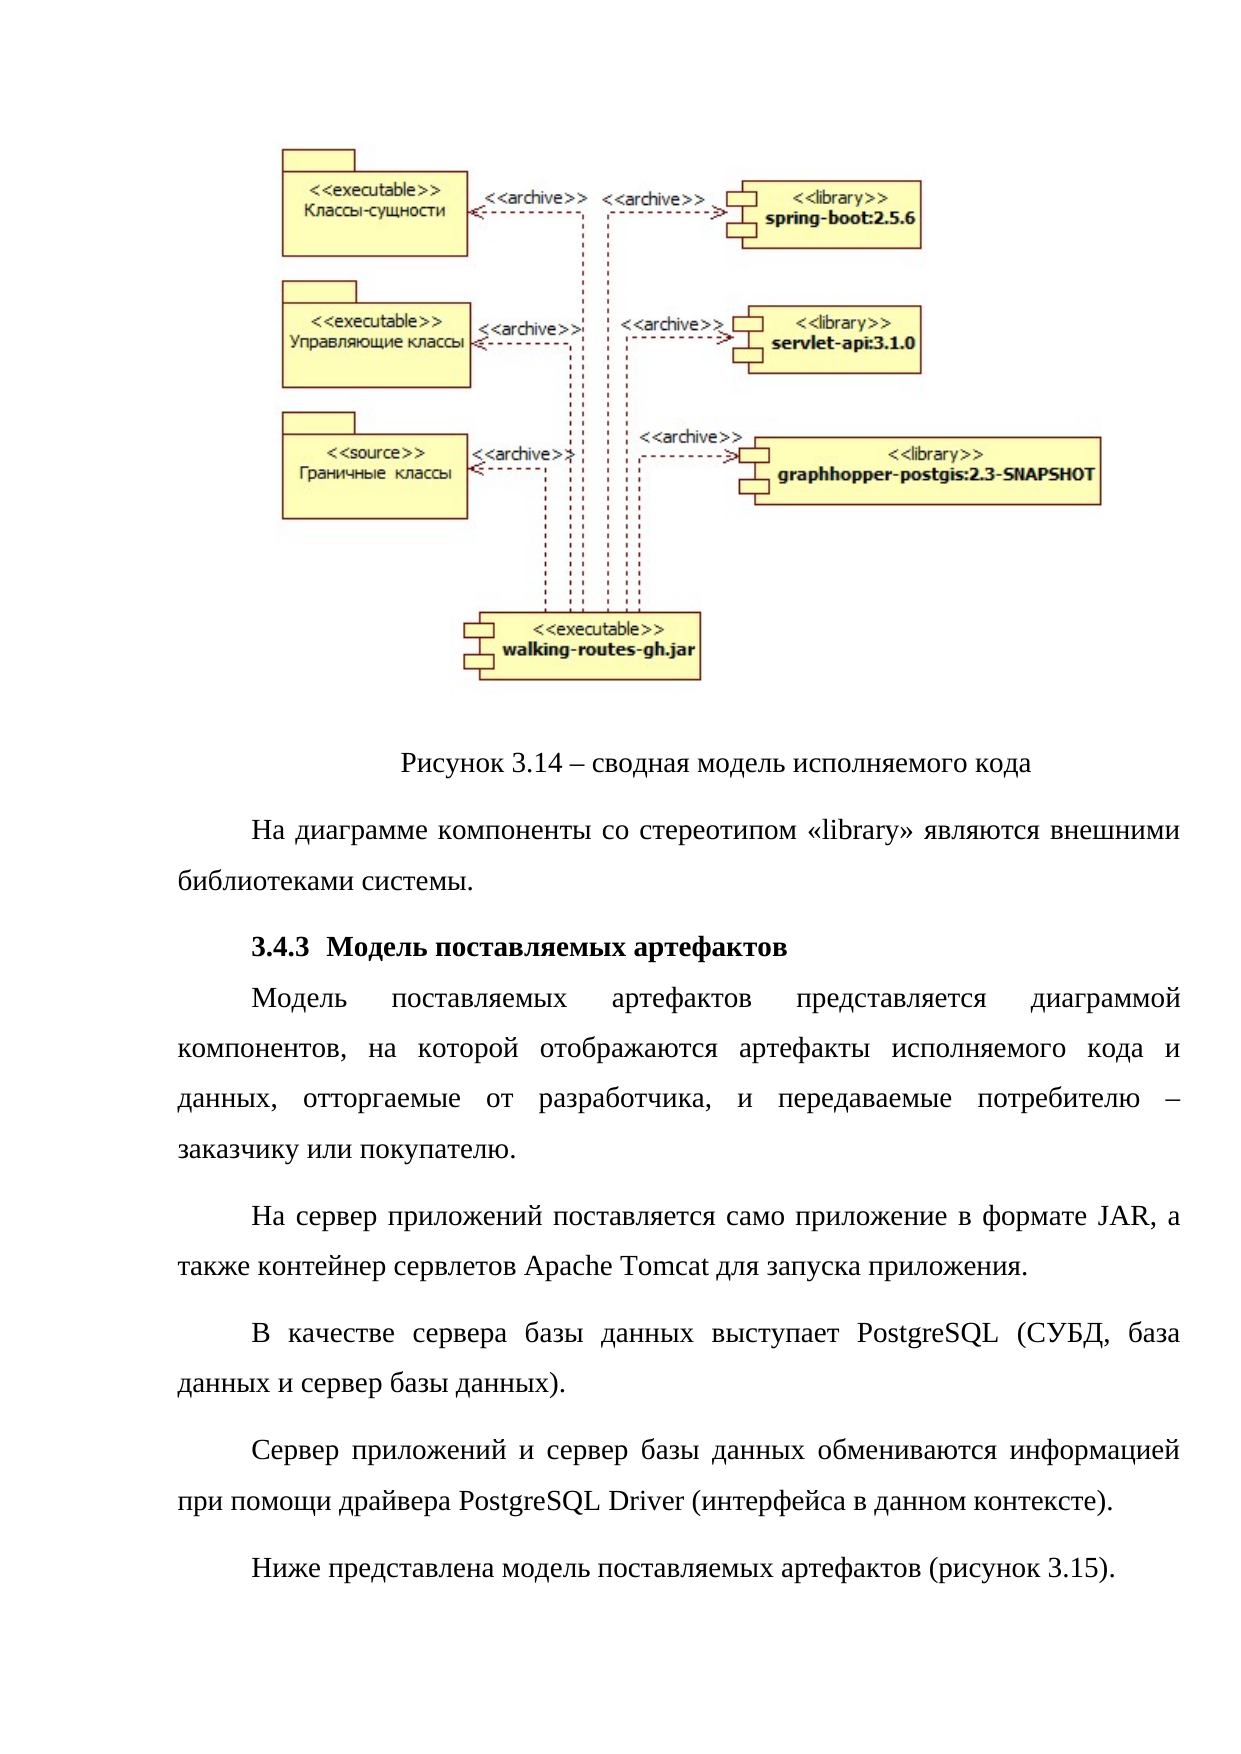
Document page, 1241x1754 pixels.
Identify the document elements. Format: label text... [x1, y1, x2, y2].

picture [251, 118, 1133, 712]
subtitle Модель поставляемых артефактов [251, 929, 1181, 963]
text Ниже представлена модель поставляемых артефактов (рисунок 3.15). [177, 1550, 1181, 1583]
text В качестве сервера базы данных выступает PostgreSQL (СУБД, база данных и сервер базы данных). [177, 1315, 1181, 1399]
text Сервер приложений и сервер базы данных обмениваются информацией при помощи драйвера PostgreSQL Driver (интерфейса в данном контексте). [177, 1432, 1181, 1516]
text На сервер приложений поставляется само приложение в формате JAR, а также контейнер сервлетов Apache Tomcat для запуска приложения. [177, 1198, 1181, 1282]
text На диаграмме компоненты со стереотипом «library» являются внешними библиотеками системы. [177, 812, 1181, 896]
text Рисунок 3.14 – сводная модель исполняемого кода [177, 745, 1181, 779]
text Модель поставляемых артефактов представляется диаграммой компонентов, на которой отображаются артефакты исполняемого кода и данных, отторгаемые от разработчика, и передаваемые потребителю – заказчику или покупателю. [177, 980, 1181, 1164]
